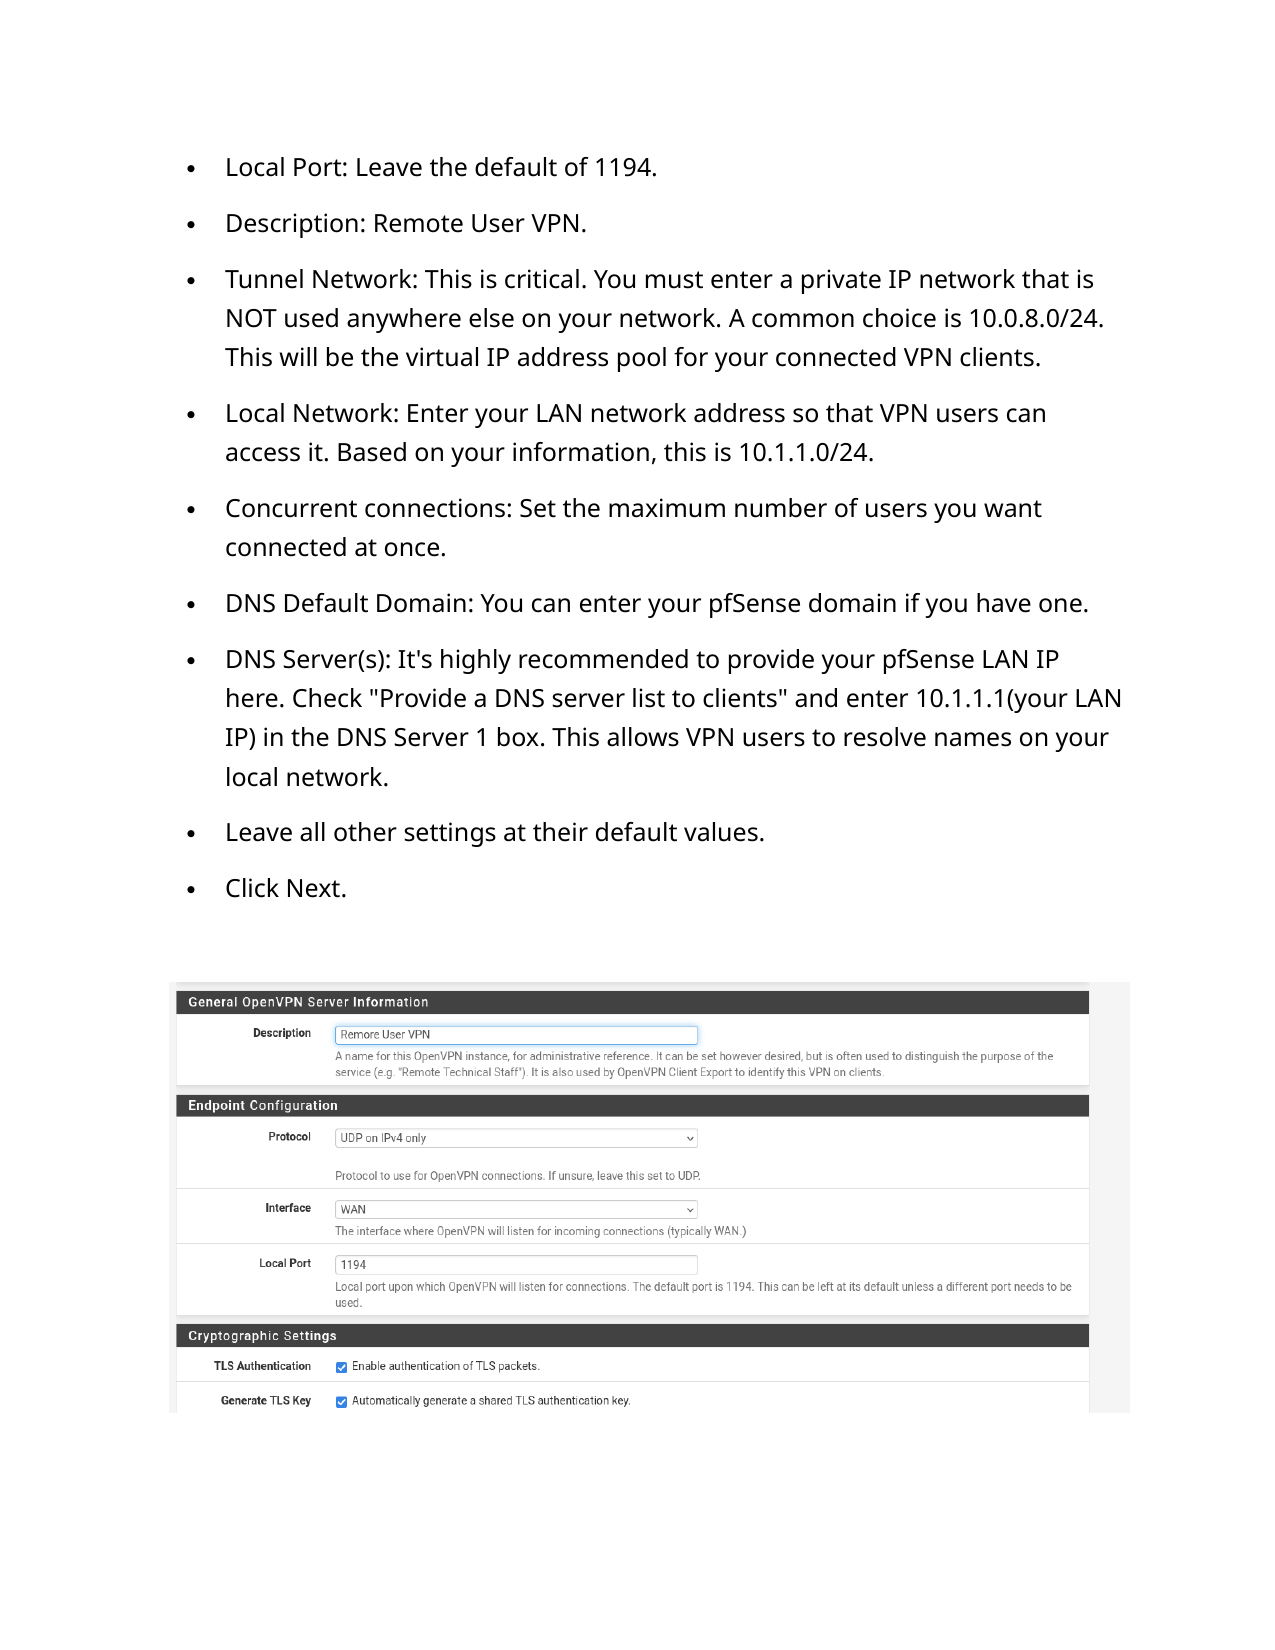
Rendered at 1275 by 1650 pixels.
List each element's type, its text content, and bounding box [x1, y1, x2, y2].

list DNS Server(s): It's highly recommended to provide your pfSense LAN IP here. Check "Provide a DNS server list to clients" and enter 10.1.1.1(your LAN IP) in the DNS Server 1 box. This allows VPN users to resolve names on your local network. [187, 642, 1125, 793]
list DNS Default Domain: You can enter your pfSense domain if you have one. [187, 586, 1125, 620]
list Description: Remote User VPN. [187, 206, 1125, 240]
list Tunnel Network: This is critical. You must enter a private IP network that is NOT used anywhere else on your network. A common choice is 10.0.8.0/24. This will be the virtual IP address pool for your connected VPN clients. [187, 262, 1125, 374]
list Local Network: Enter your LAN network address so that VPN users can access it. Based on your information, this is 10.1.1.0/24. [187, 396, 1125, 469]
list Concurrent connections: Set the maximum number of users you want connected at once. [187, 491, 1125, 564]
list Leave all other settings at their default values. [187, 815, 1125, 849]
list Click Next. [187, 871, 1125, 905]
picture [168, 982, 1130, 1413]
list Local Port: Leave the default of 1194. [187, 150, 1125, 184]
